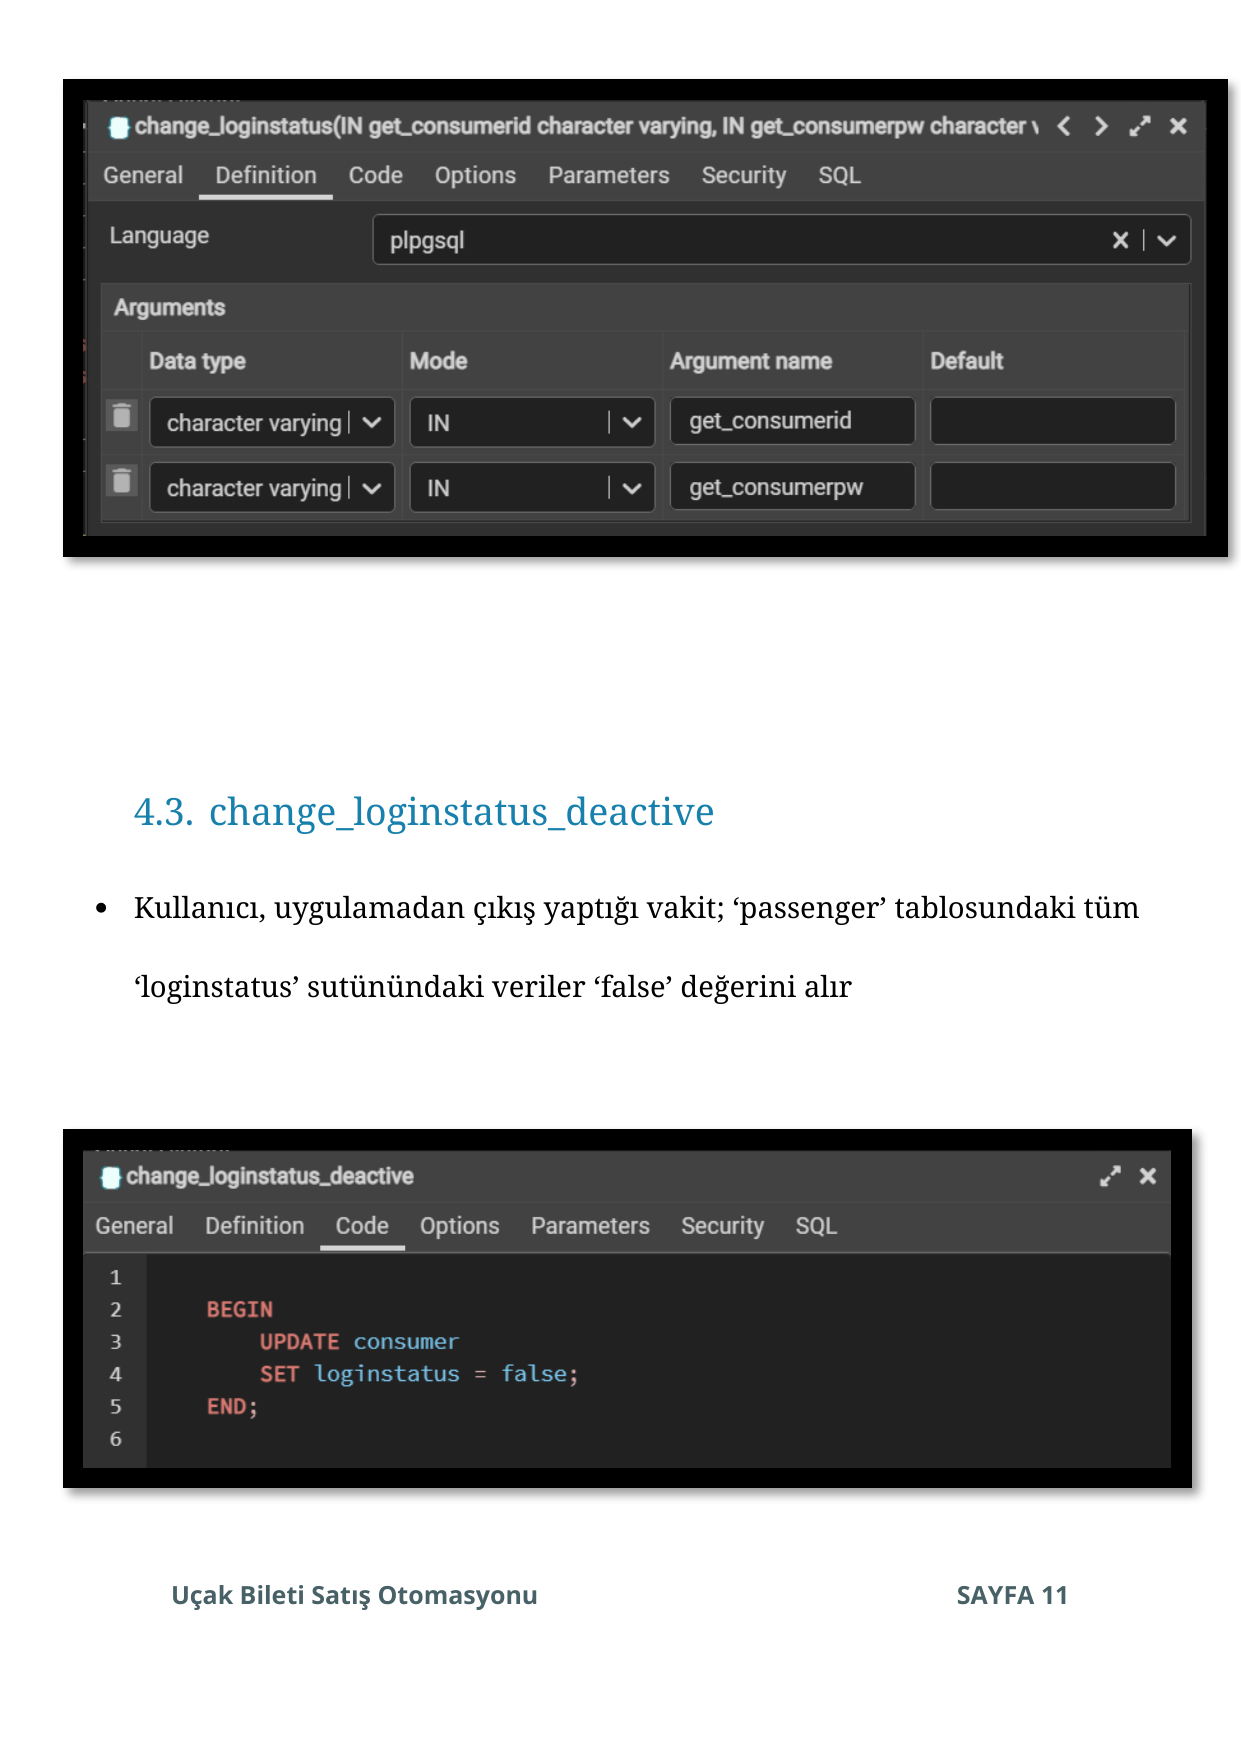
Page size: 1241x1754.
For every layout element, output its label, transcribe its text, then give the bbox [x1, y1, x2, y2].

picture [83, 100, 1207, 536]
list Kullanıcı, uygulamadan çıkış yaptığı vakit; ‘passenger’ tablosundaki tüm ‘loginstatus’ sutünündaki veriler ‘false’ değerini alır [96, 887, 1182, 1006]
subtitle change_loginstatus_deactive [133, 785, 1182, 836]
picture [83, 1150, 1171, 1468]
